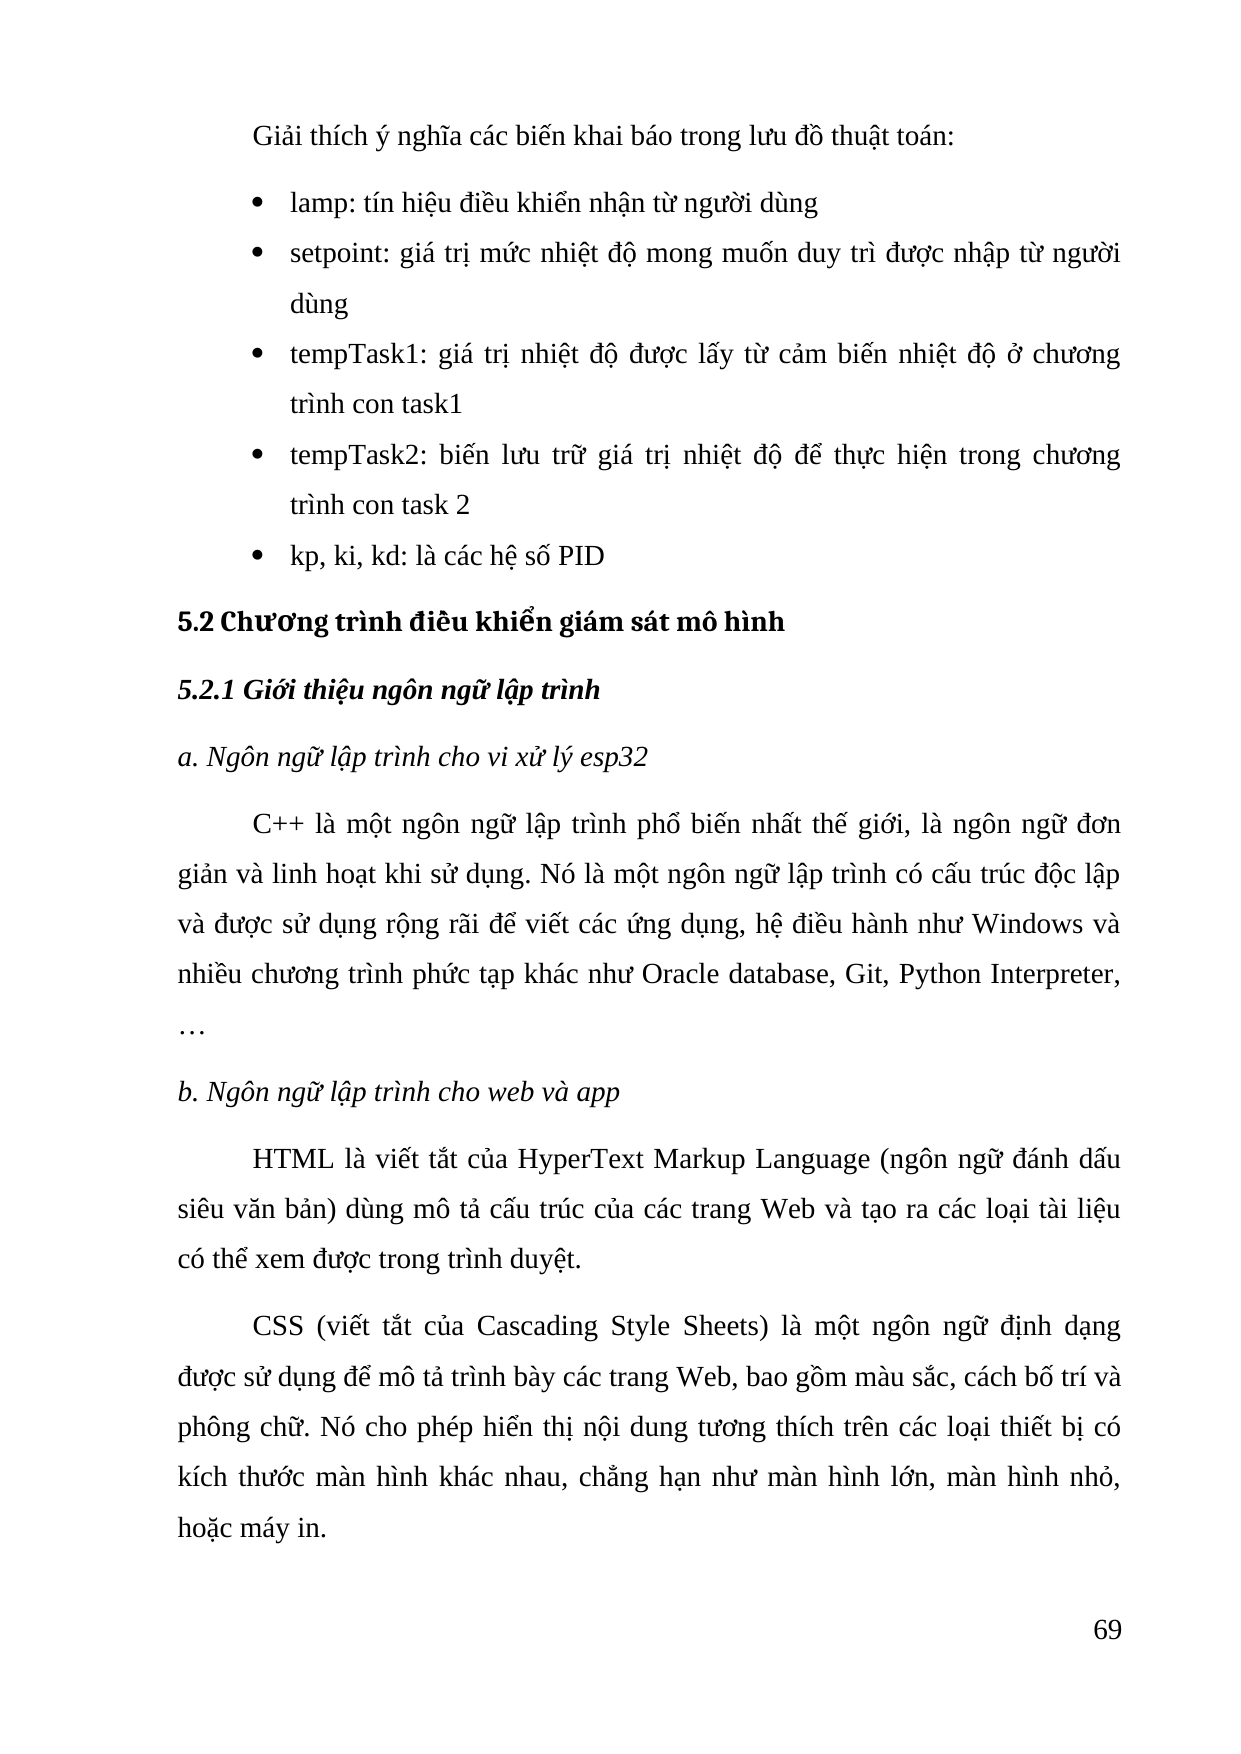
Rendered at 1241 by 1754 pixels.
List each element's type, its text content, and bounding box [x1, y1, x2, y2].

text C++ là một ngôn ngữ lập trình phổ biến nhất thế giới, là ngôn ngữ đơn giản và linh hoạt khi sử dụng. Nó là một ngôn ngữ lập trình có cấu trúc độc lập và được sử dụng rộng rãi để viết các ứng dụng, hệ điều hành như Windows và nhiều chương trình phức tạp khác như Oracle database, Git, Python Interpreter, … [177, 806, 1122, 1041]
text Giải thích ý nghĩa các biến khai báo trong lưu đồ thuật toán: [177, 118, 1122, 152]
list kp, ki, kd: là các hệ số PID [252, 538, 1122, 571]
subtitle a. Ngôn ngữ lập trình cho vi xử lý esp32 [177, 739, 1122, 772]
list tempTask2: biến lưu trữ giá trị nhiệt độ để thực hiện trong chương trình con task 2 [252, 437, 1122, 521]
text HTML là viết tắt của HyperText Markup Language (ngôn ngữ đánh dấu siêu văn bản) dùng mô tả cấu trúc của các trang Web và tạo ra các loại tài liệu có thể xem được trong trình duyệt. [177, 1141, 1122, 1275]
list tempTask1: giá trị nhiệt độ được lấy từ cảm biến nhiệt độ ở chương trình con task1 [252, 336, 1122, 420]
text CSS (viết tắt của Cascading Style Sheets) là một ngôn ngữ định dạng được sử dụng để mô tả trình bày các trang Web, bao gồm màu sắc, cách bố trí và phông chữ. Nó cho phép hiển thị nội dung tương thích trên các loại thiết bị có kích thước màn hình khác nhau, chẳng hạn như màn hình lớn, màn hình nhỏ, hoặc máy in. [177, 1308, 1122, 1543]
subtitle b. Ngôn ngữ lập trình cho web và app [177, 1074, 1122, 1107]
subtitle 5.2 Chương trình điều khiển giám sát mô hình [177, 605, 1122, 638]
subtitle 5.2.1 Giới thiệu ngôn ngữ lập trình [177, 672, 1122, 705]
list lamp: tín hiệu điều khiển nhận từ người dùng [252, 185, 1122, 219]
list setpoint: giá trị mức nhiệt độ mong muốn duy trì được nhập từ người dùng [252, 236, 1122, 319]
